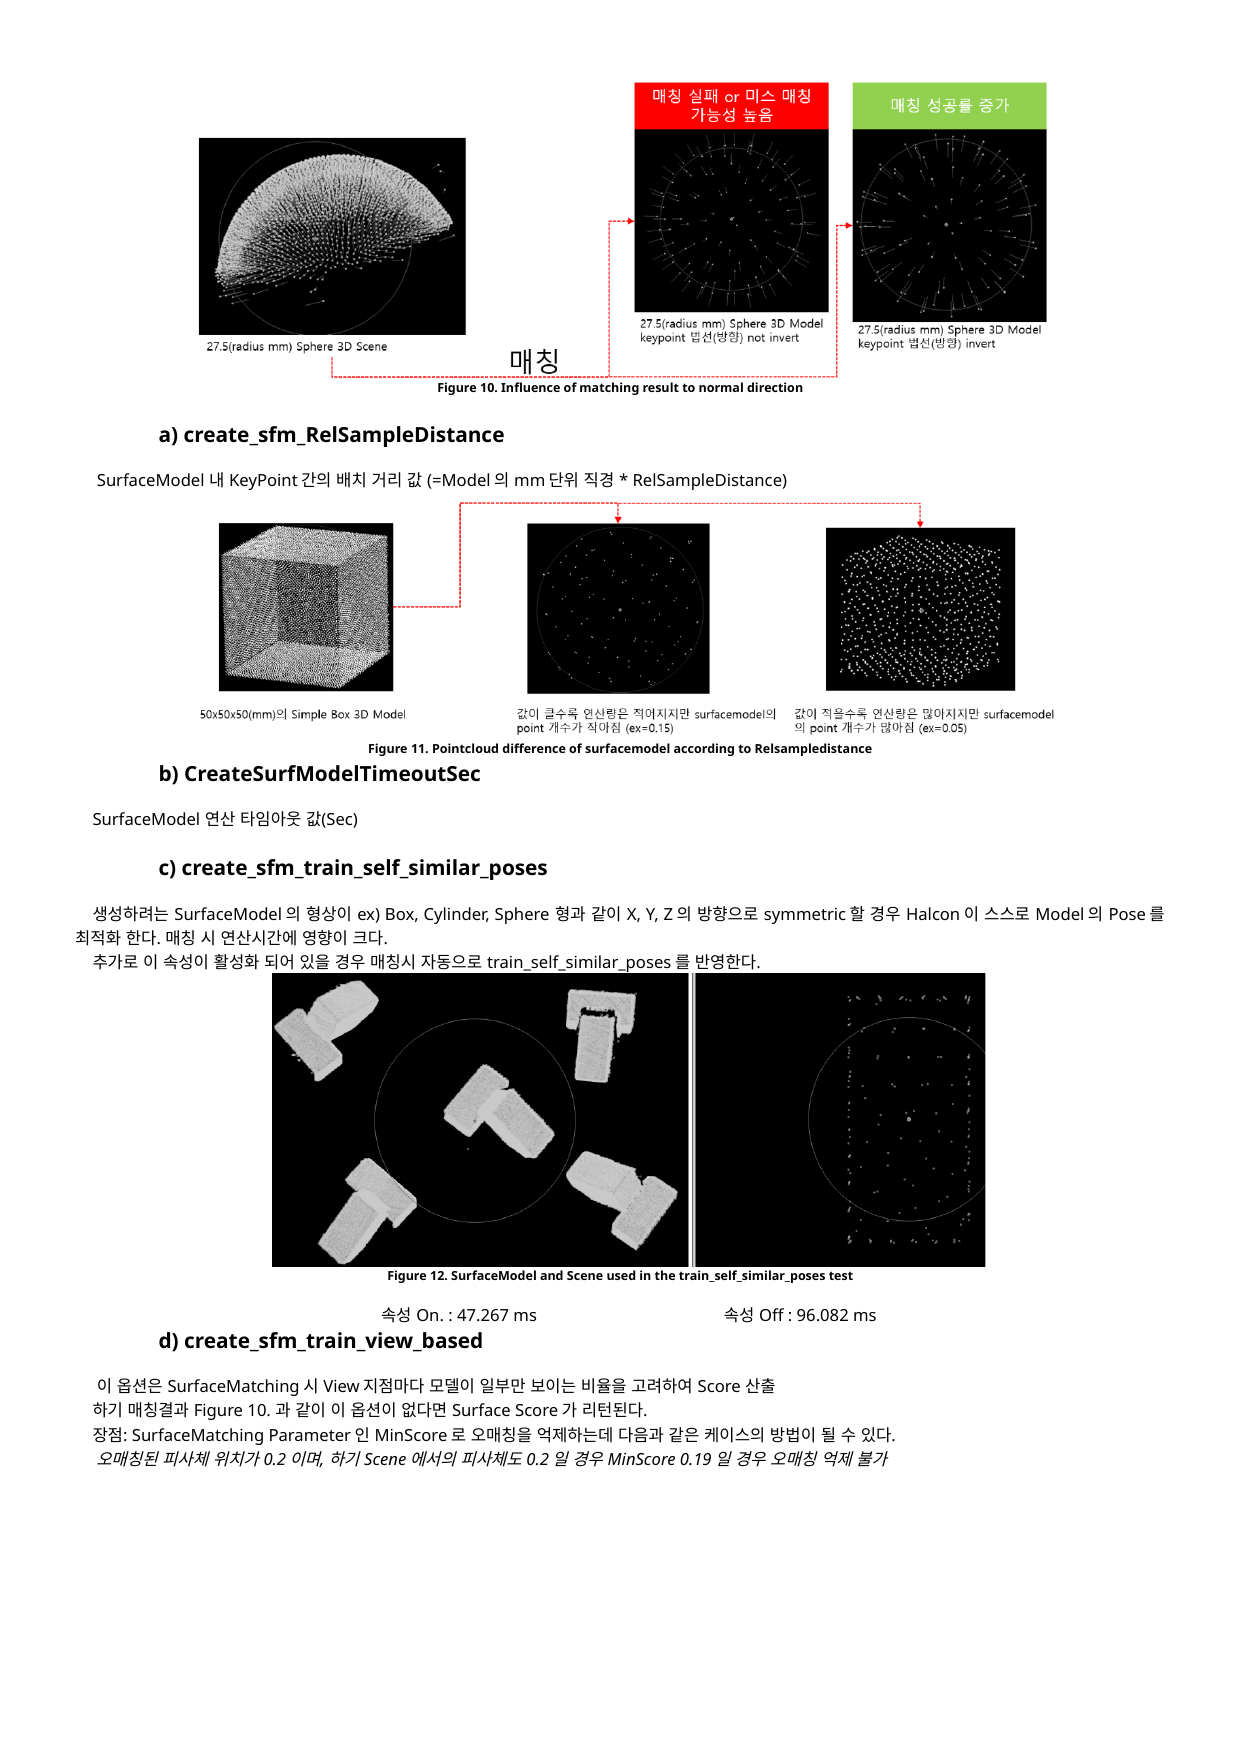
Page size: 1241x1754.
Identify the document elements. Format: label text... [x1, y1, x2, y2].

picture [195, 491, 1062, 741]
text 하기 매칭결과 Figure 10. 과 같이 이 옵션이 없다면 Surface Score가 리턴된다. [75, 1397, 1165, 1422]
text 오매칭된 피사체 위치가 0.2이며, 하기 Scene에서의 피사체도 0.2일 경우 MinScore 0.19일 경우 오매칭 억제 불가 [75, 1446, 1165, 1470]
text Figure 10. Influence of matching result to normal direction [75, 379, 1165, 396]
text 추가로 이 속성이 활성화 되어 있을 경우 매칭시 자동으로 train_self_similar_poses를 반영한다. [75, 949, 1165, 973]
picture [192, 75, 1048, 379]
picture [272, 973, 986, 1267]
text SurfaceModel 내 KeyPoint간의 배치 거리 값 (=Model의 mm단위 직경 * RelSampleDistance) [75, 467, 1165, 491]
text 속성 On. : 47.267 ms 속성 Off : 96.082 ms [75, 1302, 1165, 1326]
text Figure 11. Pointcloud difference of surfacemodel according to Relsampledistance [75, 741, 1165, 758]
text 이 옵션은 SurfaceMatching시 View지점마다 모델이 일부만 보이는 비율을 고려하여 Score 산출 [75, 1373, 1165, 1397]
subtitle d) create_sfm_train_view_based [158, 1326, 1165, 1354]
text 장점: SurfaceMatching Parameter인 MinScore로 오매칭을 억제하는데 다음과 같은 케이스의 방법이 될 수 있다. [75, 1422, 1165, 1446]
subtitle c) create_sfm_train_self_similar_poses [158, 853, 1165, 882]
text SurfaceModel 연산 타임아웃 값(Sec) [75, 806, 1165, 831]
text 생성하려는 SurfaceModel의 형상이 ex) Box, Cylinder, Sphere 형과 같이 X, Y, Z의 방향으로 symmetric할 경우 Halcon이 스스로 Model의 Pose를 최적화 한다. 매칭 시 연산시간에 영향이 크다. [75, 901, 1165, 949]
text Figure 12. SurfaceModel and Scene used in the train_self_similar_poses test [75, 1267, 1165, 1284]
subtitle b) CreateSurfModelTimeoutSec [158, 759, 1165, 787]
subtitle a) create_sfm_RelSampleDistance [158, 420, 1165, 448]
